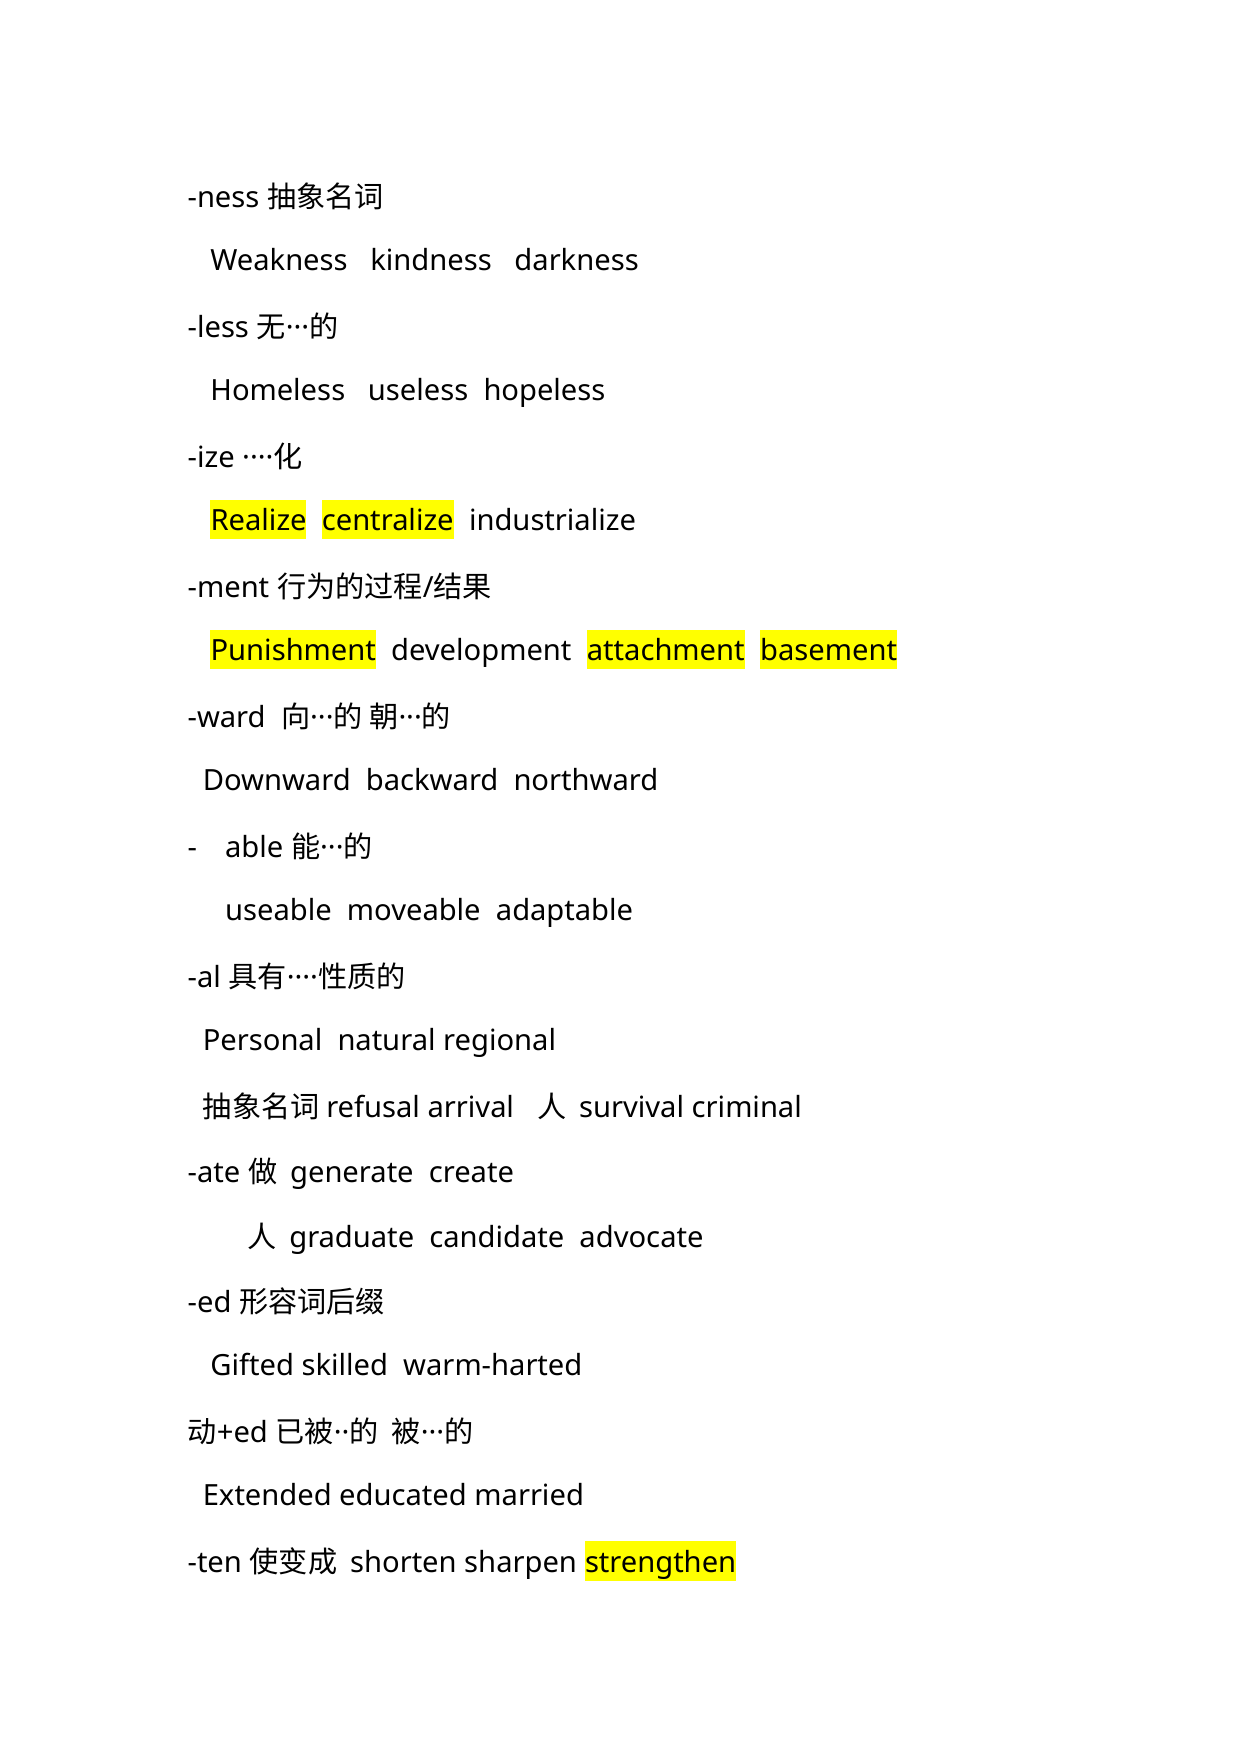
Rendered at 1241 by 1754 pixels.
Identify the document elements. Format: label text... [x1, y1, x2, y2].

text -ate 做 generate create [187, 1137, 1053, 1202]
text Downward backward northward [187, 747, 1053, 812]
list able 能···的 [187, 812, 1053, 877]
text 动+ed 已被··的 被···的 [187, 1397, 1053, 1462]
text -ment 行为的过程/结果 [187, 552, 1053, 617]
text Homeless useless hopeless [187, 357, 1053, 422]
text -al 具有····性质的 [187, 942, 1053, 1007]
text Personal natural regional [187, 1007, 1053, 1072]
text Gifted skilled warm-harted [187, 1332, 1053, 1397]
text -ize ····化 [187, 422, 1053, 487]
text Extended educated married [187, 1462, 1053, 1527]
text 人 graduate candidate advocate [187, 1202, 1053, 1267]
text Weakness kindness darkness [187, 227, 1053, 292]
text -ten 使变成 shorten sharpen strengthen [187, 1527, 1053, 1592]
text -ness 抽象名词 [187, 162, 1053, 227]
text Realize centralize industrialize [187, 487, 1053, 552]
text -less 无···的 [187, 292, 1053, 357]
text 抽象名词 refusal arrival 人 survival criminal [187, 1072, 1053, 1137]
text Punishment development attachment basement [187, 617, 1053, 682]
list useable moveable adaptable [225, 877, 1053, 942]
text -ward 向···的 朝···的 [187, 682, 1053, 747]
text -ed 形容词后缀 [187, 1267, 1053, 1332]
